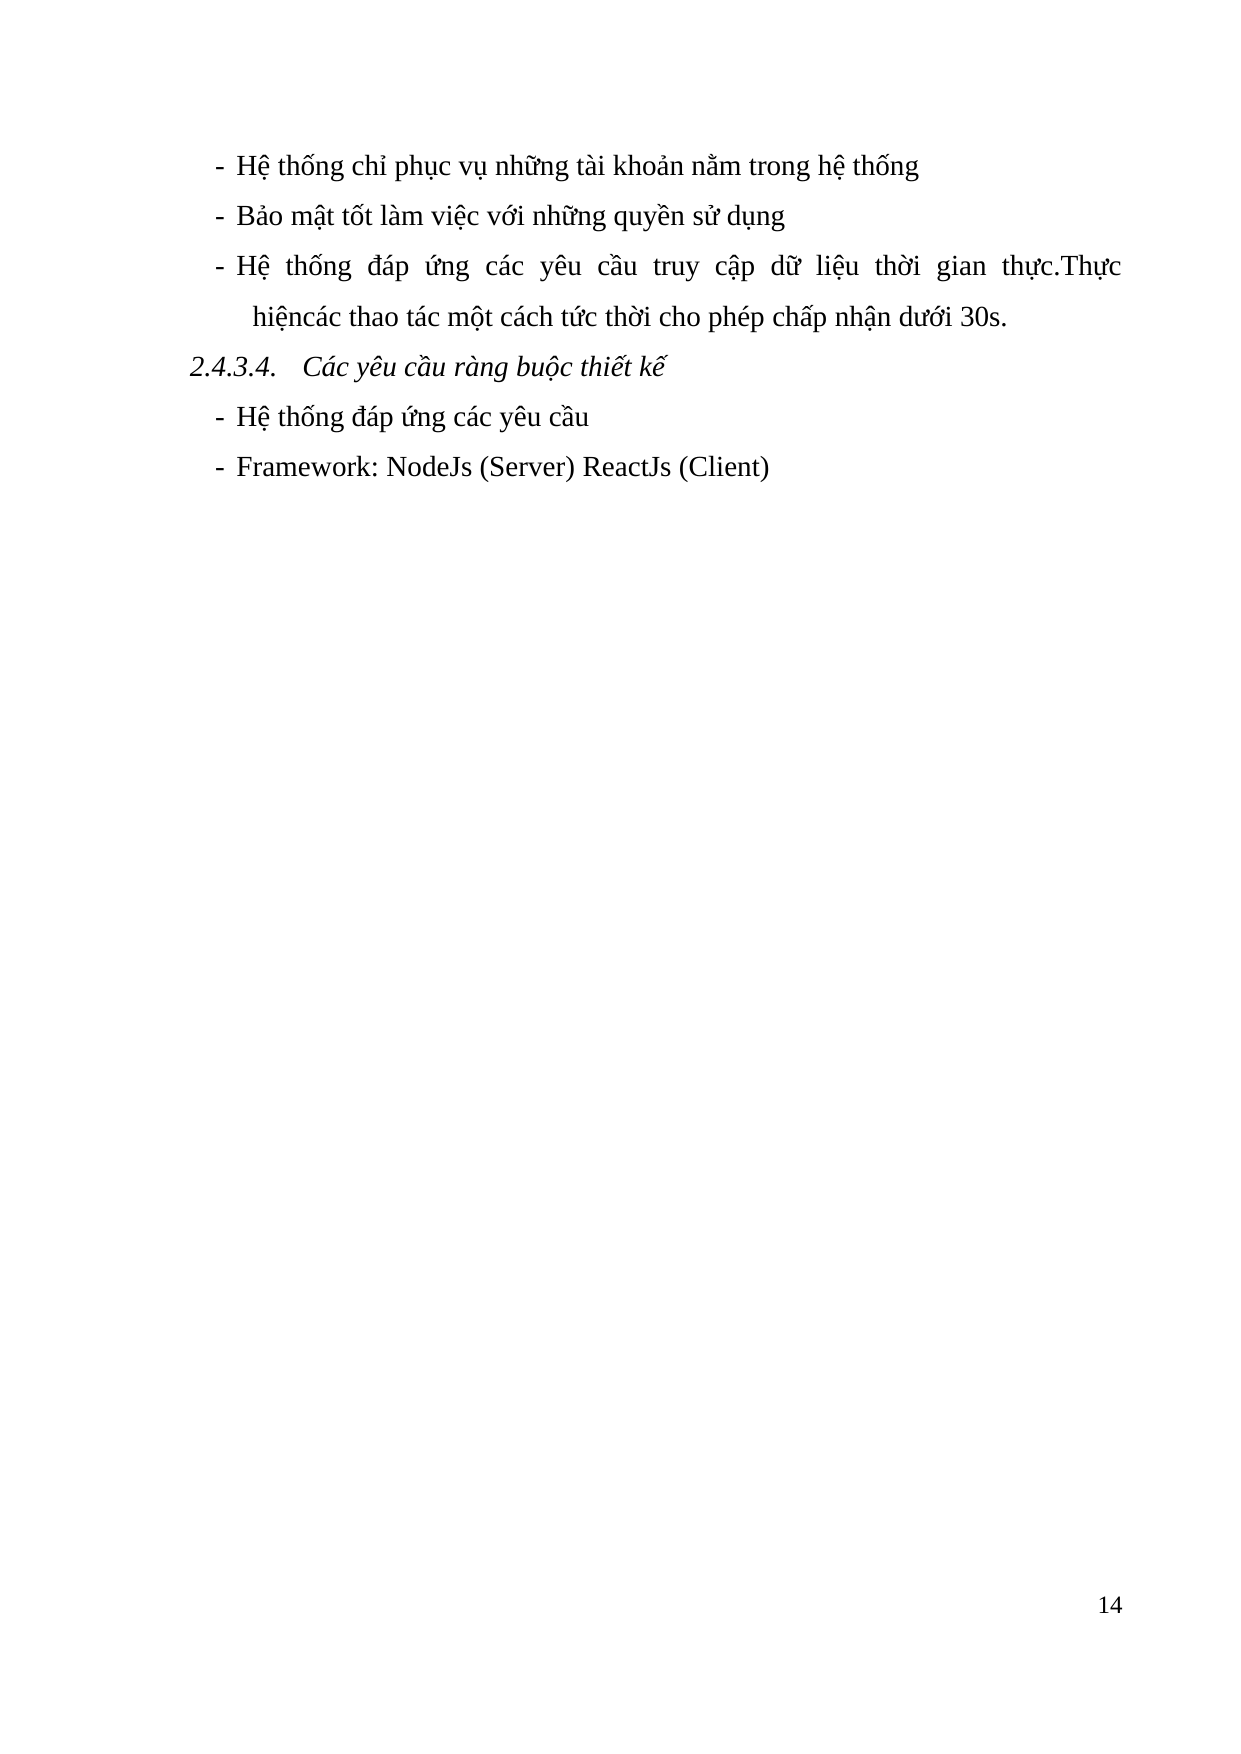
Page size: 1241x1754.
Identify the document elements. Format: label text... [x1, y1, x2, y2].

list Framework: NodeJs (Server) ReactJs (Client) [215, 449, 1122, 483]
list Hệ thống đáp ứng các yêu cầu [215, 399, 1122, 433]
list Hệ thống đáp ứng các yêu cầu truy cập dữ liệu thời gian thực.Thực hiệncác thao tác một cách tức thời cho phép chấp nhận dưới 30s. [215, 248, 1122, 332]
list Bảo mật tốt làm việc với những quyền sử dụng [215, 198, 1122, 232]
text 2.4.3.4. Các yêu cầu ràng buộc thiết kế [189, 349, 1122, 382]
list Hệ thống chỉ phục vụ những tài khoản nằm trong hệ thống [215, 148, 1122, 181]
